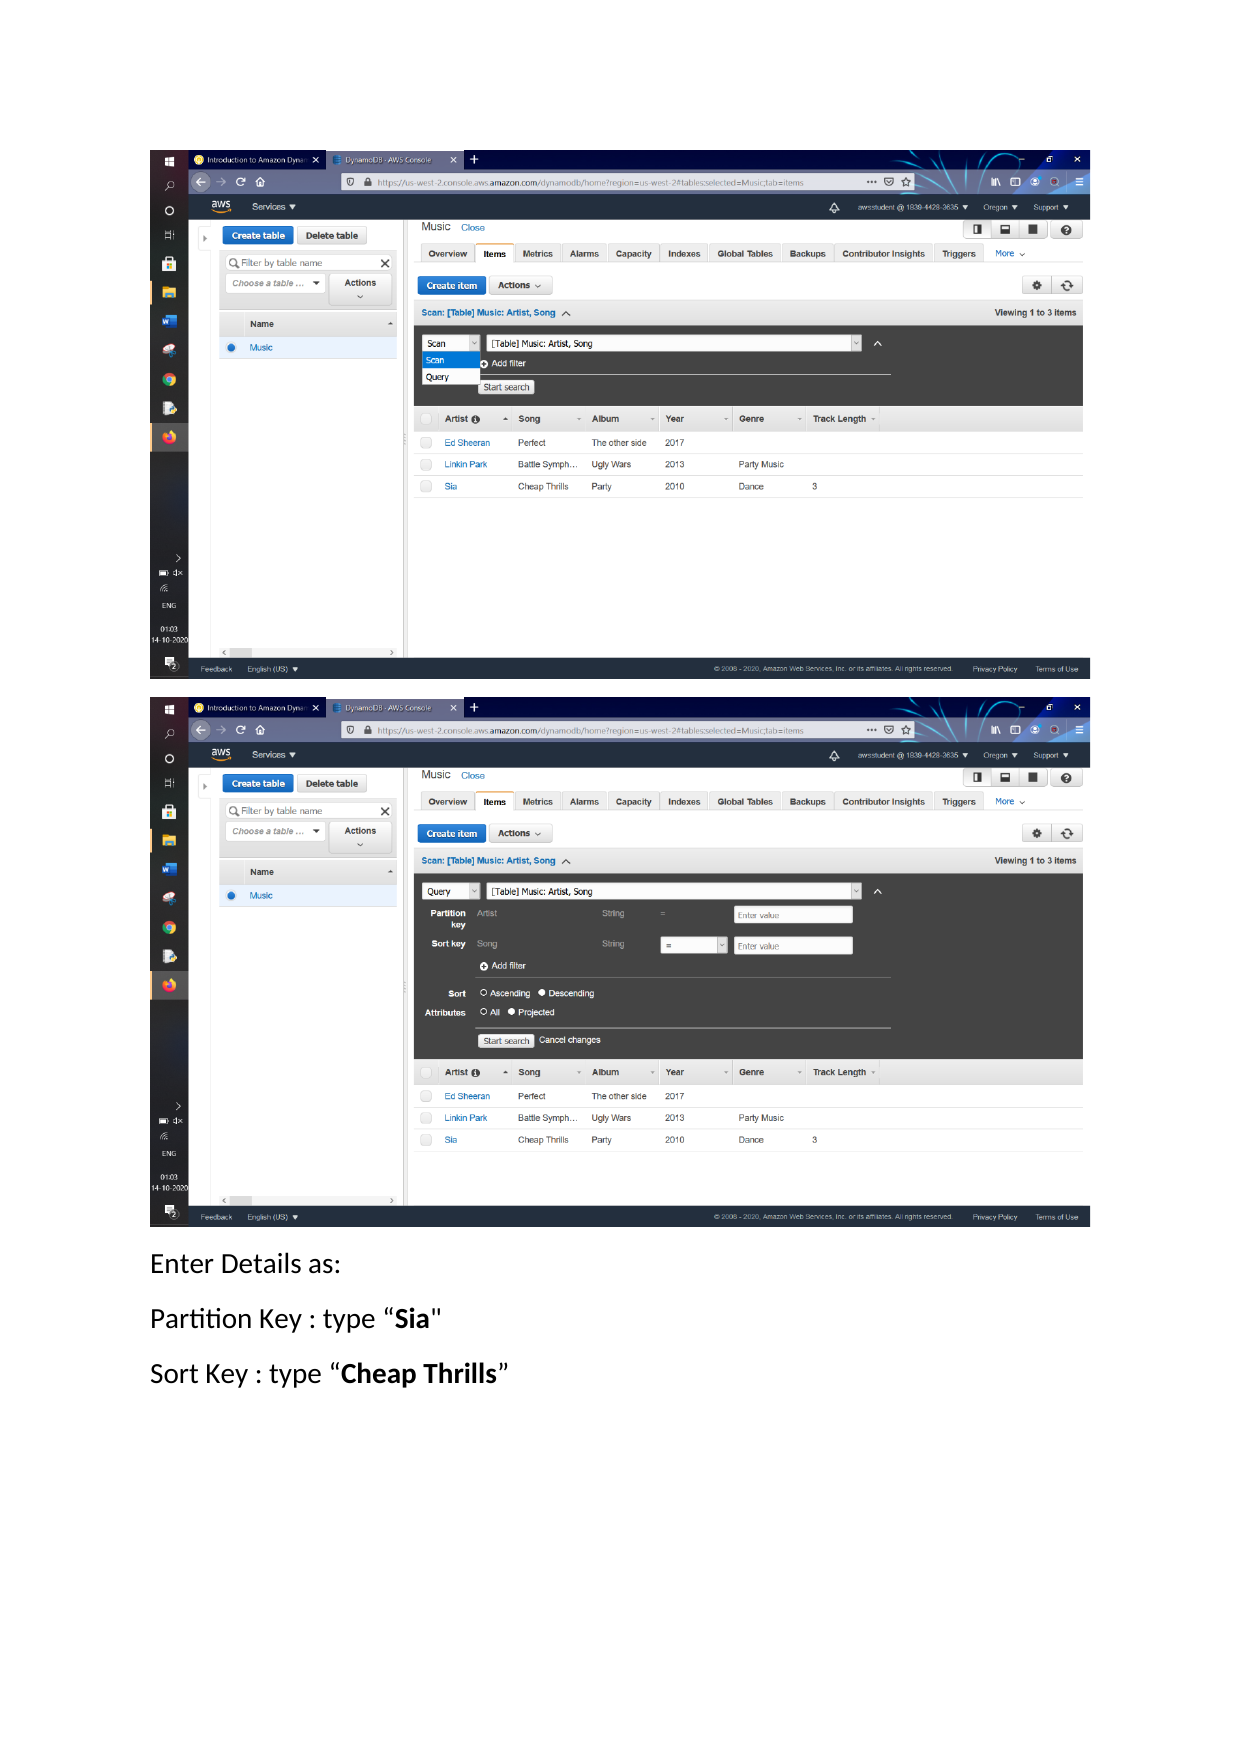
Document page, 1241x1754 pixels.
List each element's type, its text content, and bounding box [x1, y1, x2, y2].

picture [150, 697, 1091, 1227]
text Enter Details as: [150, 1245, 1090, 1281]
text Partition Key : type “Sia" [150, 1301, 1090, 1336]
text Sort Key : type “Cheap Thrills” [150, 1356, 1090, 1391]
picture [150, 150, 1091, 679]
